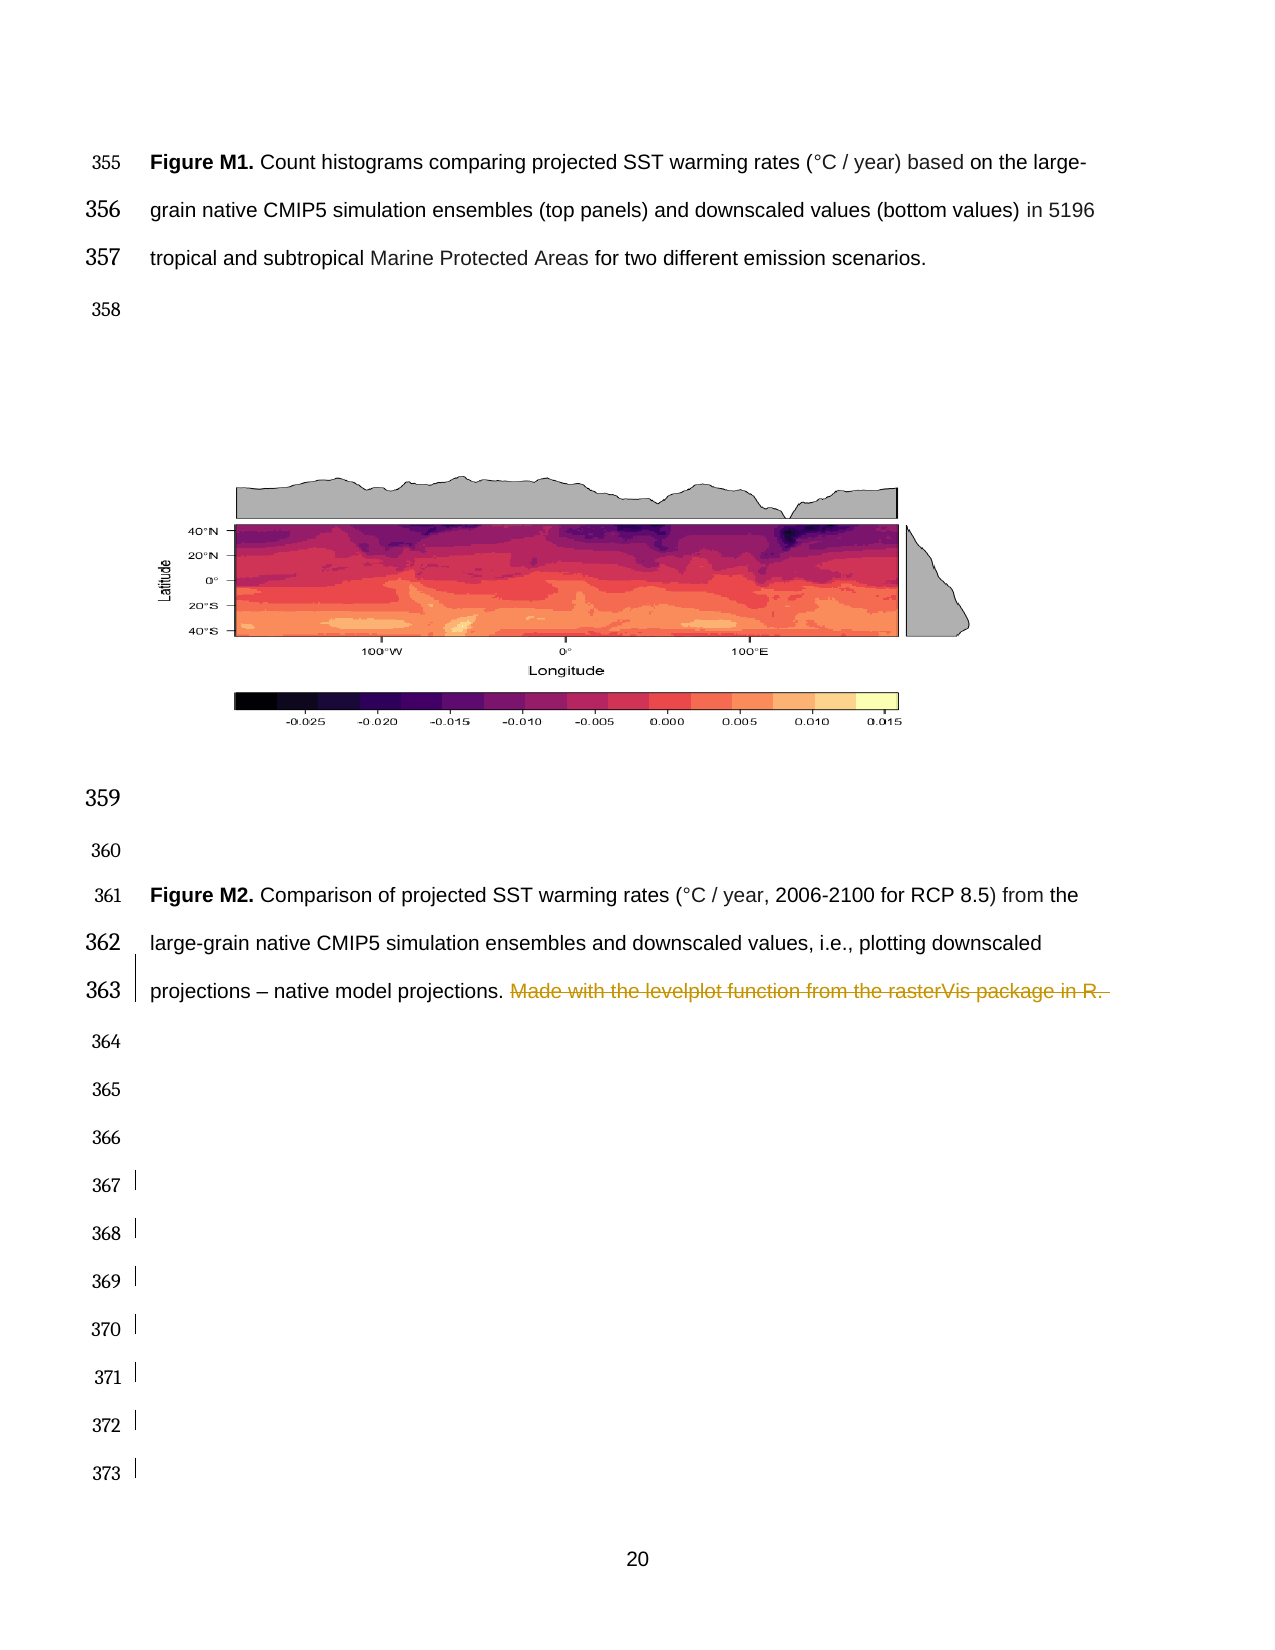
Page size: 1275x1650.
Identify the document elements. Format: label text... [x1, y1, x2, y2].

text Figure M2. Comparison of projected SST warming rates (°C / year, 2006-2100 for RCP 8.5) from the large-grain native CMIP5 simulation ensembles and downscaled values, i.e., plotting downscaled projections – native model projections. [150, 883, 1125, 1002]
text Figure M1. Count histograms comparing projected SST warming rates (°C / year) based on the large-grain native CMIP5 simulation ensembles (top panels) and downscaled values (bottom values) in 5196 tropical and subtropical Marine Protected Areas for two different emission scenarios. [150, 150, 1125, 270]
picture [150, 341, 1057, 806]
